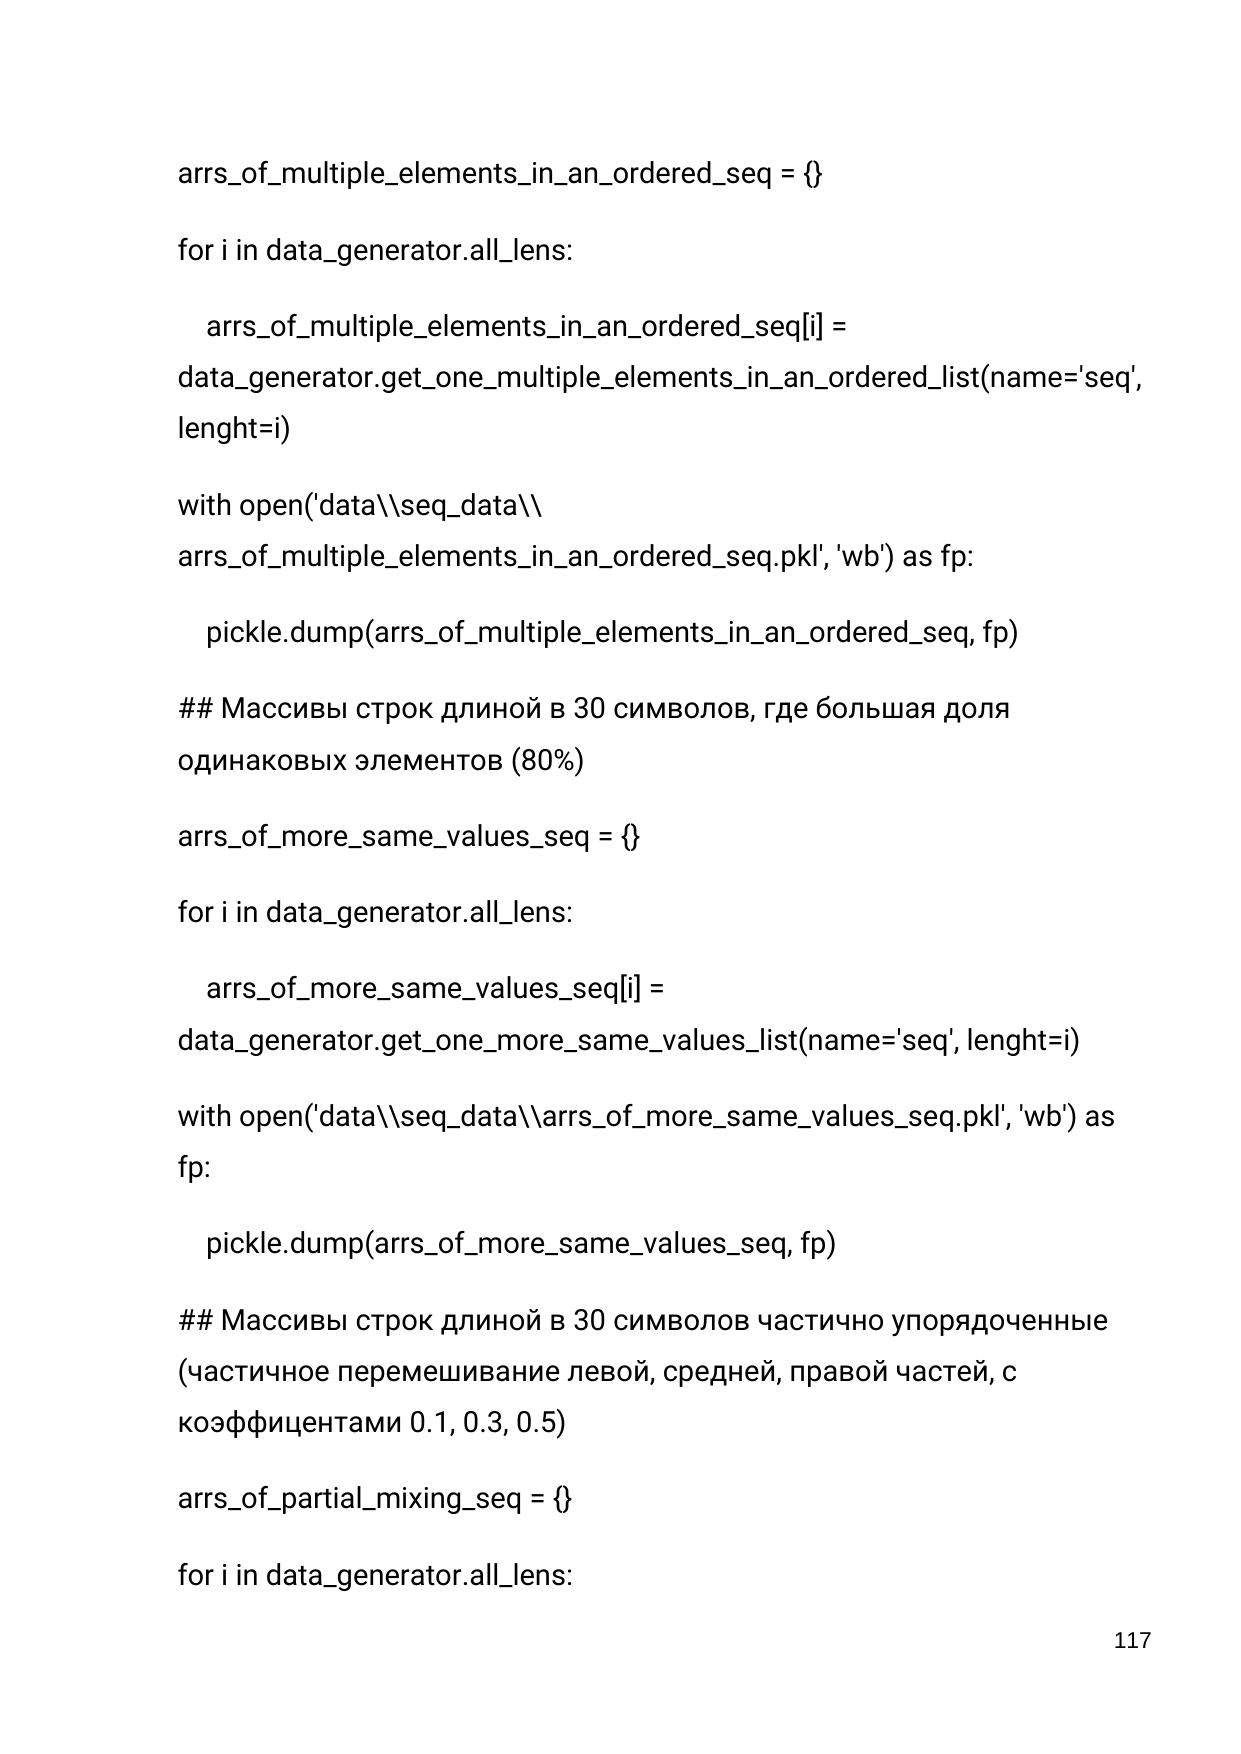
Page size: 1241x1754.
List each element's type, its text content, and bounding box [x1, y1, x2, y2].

text with open('data\\seq_data\\arrs_of_more_same_values_seq.pkl', 'wb') as fp: [177, 1099, 1152, 1184]
text ## Массивы строк длиной в 30 символов частично упорядоченные (частичное перемешивание левой, средней, правой частей, c коэффицентами 0.1, 0.3, 0.5) [177, 1303, 1152, 1439]
text arrs_of_multiple_elements_in_an_ordered_seq = {} [177, 157, 1152, 191]
text arrs_of_multiple_elements_in_an_ordered_seq[i] = data_generator.get_one_multiple_elements_in_an_ordered_list(name='seq', lenght=i) [177, 309, 1152, 446]
text for i in data_generator.all_lens: [177, 233, 1152, 267]
text for i in data_generator.all_lens: [177, 1558, 1152, 1592]
text for i in data_generator.all_lens: [177, 895, 1152, 929]
text arrs_of_more_same_values_seq = {} [177, 819, 1152, 853]
text arrs_of_more_same_values_seq[i] = data_generator.get_one_more_same_values_list(name='seq', lenght=i) [177, 972, 1152, 1057]
text with open('data\\seq_data\\arrs_of_multiple_elements_in_an_ordered_seq.pkl', 'wb') as fp: [177, 488, 1152, 573]
text arrs_of_partial_mixing_seq = {} [177, 1482, 1152, 1516]
text ## Массивы строк длиной в 30 символов, где большая доля одинаковых элементов (80%) [177, 692, 1152, 777]
text pickle.dump(arrs_of_multiple_elements_in_an_ordered_seq, fp) [177, 615, 1152, 649]
text pickle.dump(arrs_of_more_same_values_seq, fp) [177, 1227, 1152, 1261]
